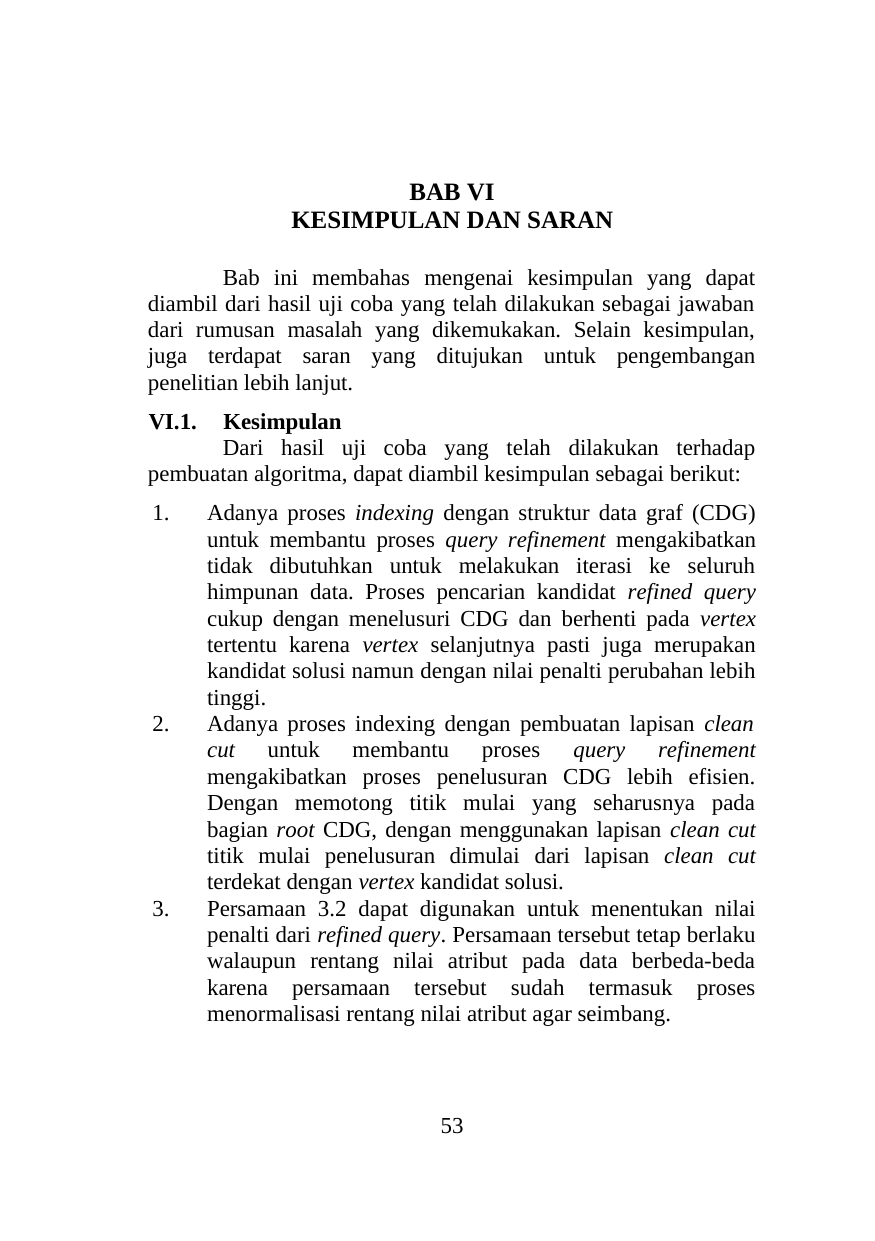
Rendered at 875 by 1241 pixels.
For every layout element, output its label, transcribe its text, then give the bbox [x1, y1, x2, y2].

text Dari hasil uji coba yang telah dilakukan terhadap pembuatan algoritma, dapat diambil kesimpulan sebagai berikut: [148, 434, 756, 487]
list Adanya proses indexing dengan struktur data graf (CDG) untuk membantu proses query refinement mengakibatkan tidak dibutuhkan untuk melakukan iterasi ke seluruh himpunan data. Proses pencarian kandidat refined query cukup dengan menelusuri CDG dan berhenti pada vertex tertentu karena vertex selanjutnya pasti juga merupakan kandidat solusi namun dengan nilai penalti perubahan lebih tinggi. [169, 499, 756, 710]
text Bab ini membahas mengenai kesimpulan yang dapat diambil dari hasil uji coba yang telah dilakukan sebagai jawaban dari rumusan masalah yang dikemukakan. Selain kesimpulan, juga terdapat saran yang ditujukan untuk pengembangan penelitian lebih lanjut. [148, 263, 756, 395]
subtitle Kesimpulan [148, 408, 756, 434]
list Persamaan 3.2 dapat digunakan untuk menentukan nilai penalti dari refined query. Persamaan tersebut tetap berlaku walaupun rentang nilai atribut pada data berbeda-beda karena persamaan tersebut sudah termasuk proses menormalisasi rentang nilai atribut agar seimbang. [169, 895, 756, 1026]
list Adanya proses indexing dengan pembuatan lapisan clean cut untuk membantu proses query refinement mengakibatkan proses penelusuran CDG lebih efisien. Dengan memotong titik mulai yang seharusnya pada bagian root CDG, dengan menggunakan lapisan clean cut titik mulai penelusuran dimulai dari lapisan clean cut terdekat dengan vertex kandidat solusi. [169, 710, 756, 895]
subtitle KESIMPULAN DAN SARAN [148, 177, 756, 234]
